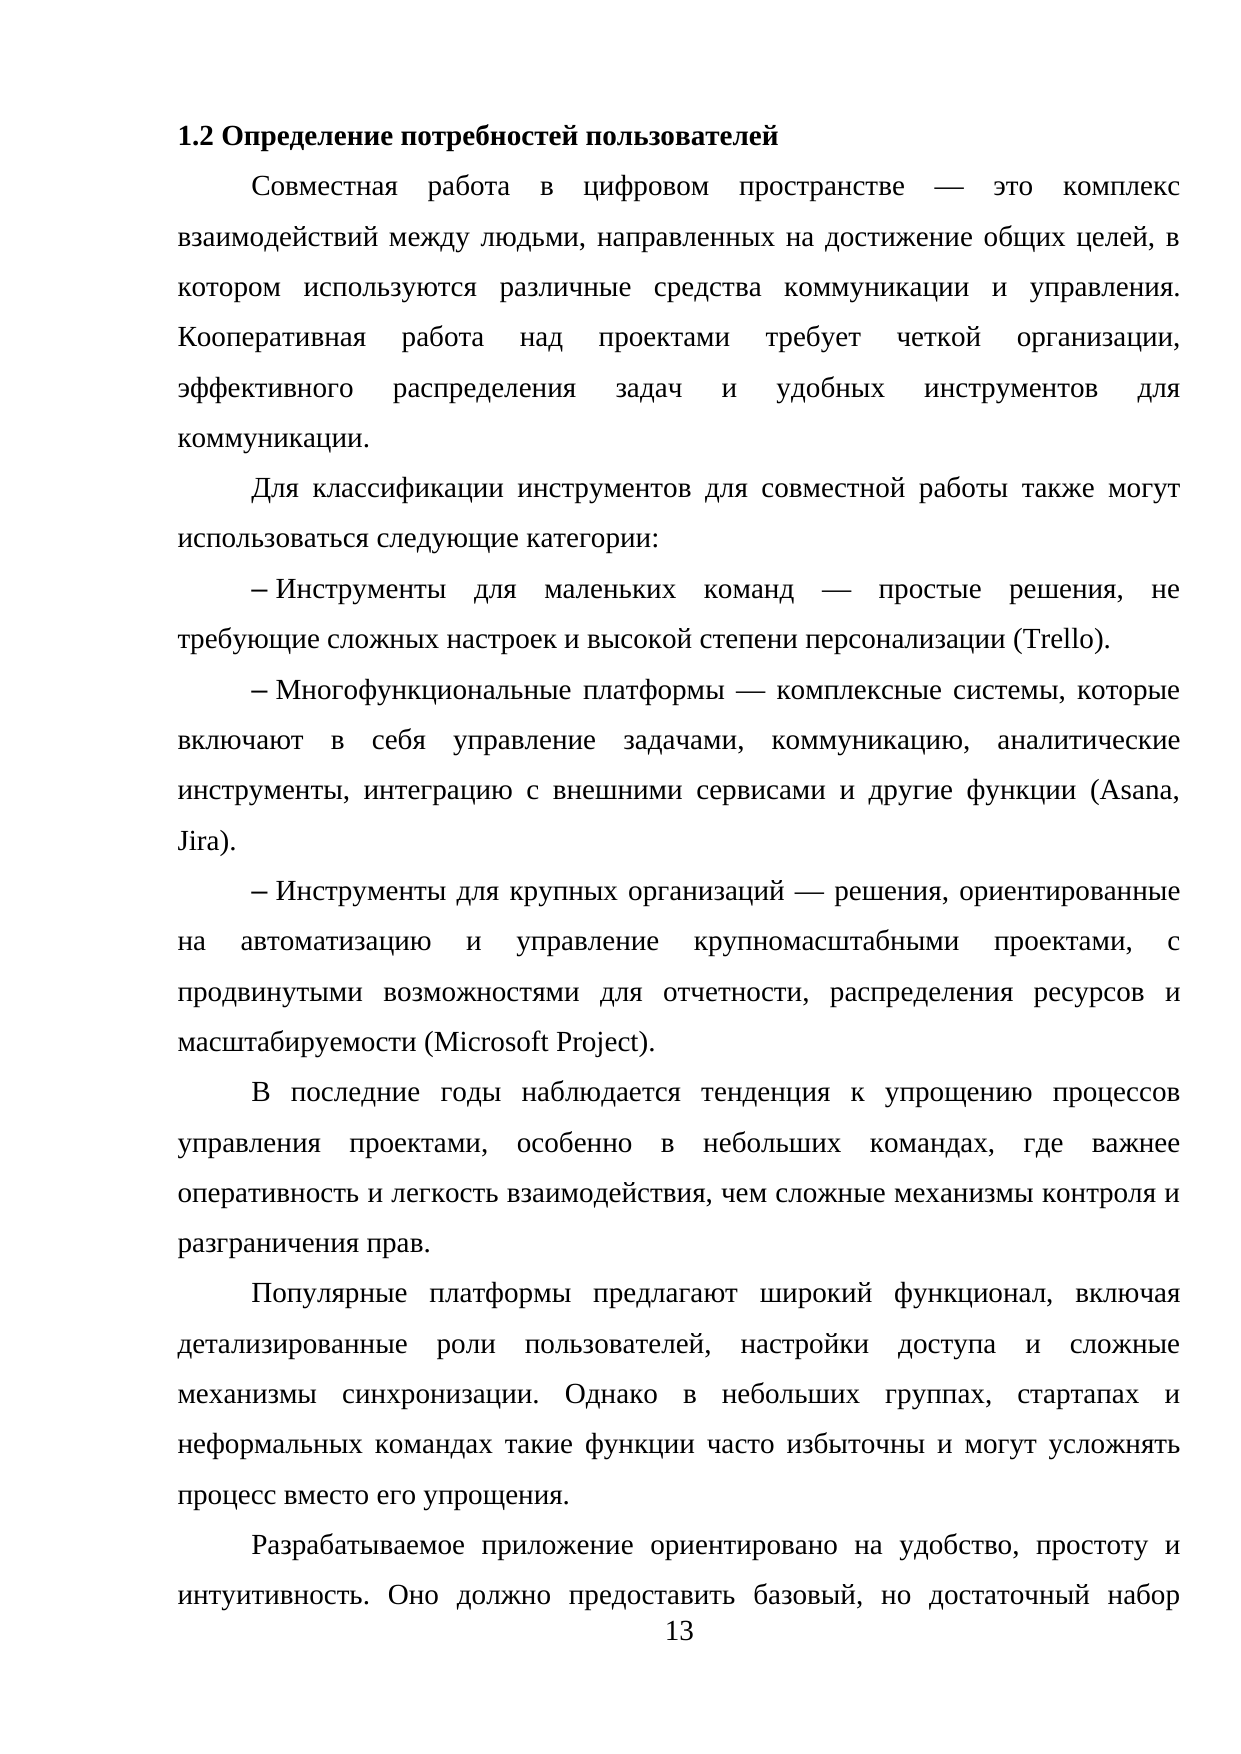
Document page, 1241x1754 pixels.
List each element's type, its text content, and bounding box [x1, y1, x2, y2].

text Популярные платформы предлагают широкий функционал, включая детализированные роли пользователей, настройки доступа и сложные механизмы синхронизации. Однако в небольших группах, стартапах и неформальных командах такие функции часто избыточны и могут усложнять процесс вместо его упрощения. [177, 1276, 1181, 1510]
text Совместная работа в цифровом пространстве — это комплекс взаимодействий между людьми, направленных на достижение общих целей, в котором используются различные средства коммуникации и управления. Кооперативная работа над проектами требует четкой организации, эффективного распределения задач и удобных инструментов для коммуникации. [177, 168, 1181, 453]
subtitle 1.2 Определение потребностей пользователей [177, 118, 1181, 152]
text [177, 1527, 1181, 1611]
list Инструменты для маленьких команд — простые решения, не требующие сложных настроек и высокой степени персонализации (Trello). [177, 571, 1181, 655]
text В последние годы наблюдается тенденция к упрощению процессов управления проектами, особенно в небольших командах, где важнее оперативность и легкость взаимодействия, чем сложные механизмы контроля и разграничения прав. [177, 1074, 1181, 1259]
text Для классификации инструментов для совместной работы также могут использоваться следующие категории: [177, 470, 1181, 554]
list Инструменты для крупных организаций — решения, ориентированные на автоматизацию и управление крупномасштабными проектами, с продвинутыми возможностями для отчетности, распределения ресурсов и масштабируемости (Microsoft Project). [177, 873, 1181, 1058]
list Многофункциональные платформы — комплексные системы, которые включают в себя управление задачами, коммуникацию, аналитические инструменты, интеграцию с внешними сервисами и другие функции (Asana, Jira). [177, 672, 1181, 856]
